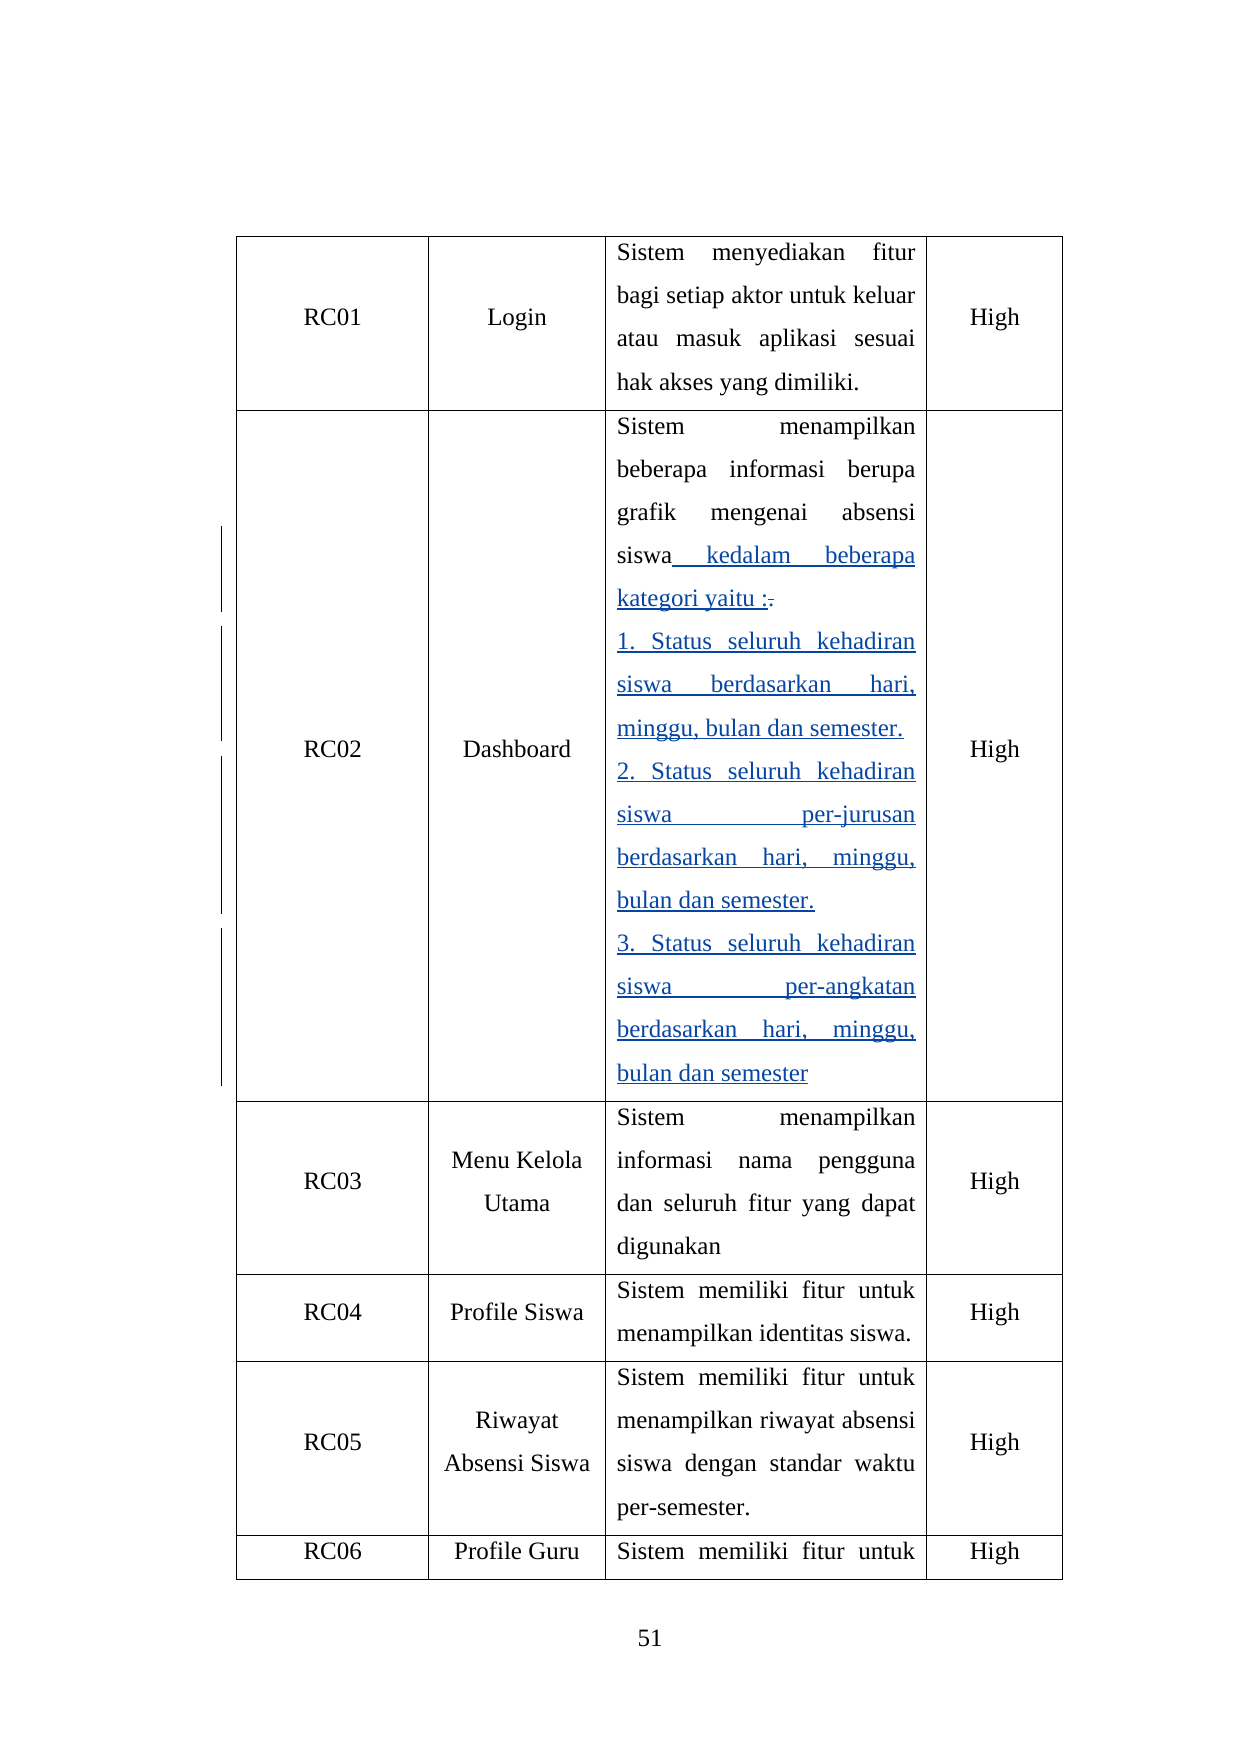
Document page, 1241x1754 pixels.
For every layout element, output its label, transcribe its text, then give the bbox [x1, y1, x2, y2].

table_cell Menu Kelola Utama [429, 1102, 605, 1274]
table_cell RC06 [237, 1536, 428, 1579]
table_cell Sistem memiliki fitur untuk menampilkan identitas siswa. [606, 1275, 926, 1361]
table_cell High [927, 1275, 1062, 1361]
table_cell High [927, 237, 1062, 410]
table_cell Sistem memiliki fitur untuk menampilkan riwayat absensi siswa dengan standar waktu per-semester. [606, 1362, 926, 1535]
table_cell High [927, 411, 1062, 1101]
table_cell RC03 [237, 1102, 428, 1274]
table_cell Riwayat Absensi Siswa [429, 1362, 605, 1535]
table_cell RC05 [237, 1362, 428, 1535]
table_cell Dashboard [429, 411, 605, 1101]
table_cell Sistem menyediakan fitur bagi setiap aktor untuk keluar atau masuk aplikasi sesuai hak akses yang dimiliki. [606, 237, 926, 410]
table_cell Profile Siswa [429, 1275, 605, 1361]
table_cell High [927, 1102, 1062, 1274]
table_cell RC02 [237, 411, 428, 1101]
table_cell RC01 [237, 237, 428, 410]
table_cell Sistem menampilkan beberapa informasi berupa grafik mengenai absensi siswa [606, 411, 926, 1101]
table_cell Sistem menampilkan informasi nama pengguna dan seluruh fitur yang dapat digunakan [606, 1102, 926, 1274]
table_cell RC04 [237, 1275, 428, 1361]
table_cell High [927, 1362, 1062, 1535]
table_cell Profile Guru [429, 1536, 605, 1579]
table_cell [606, 1536, 926, 1579]
table_cell Login [429, 237, 605, 410]
table_cell High [927, 1536, 1062, 1579]
